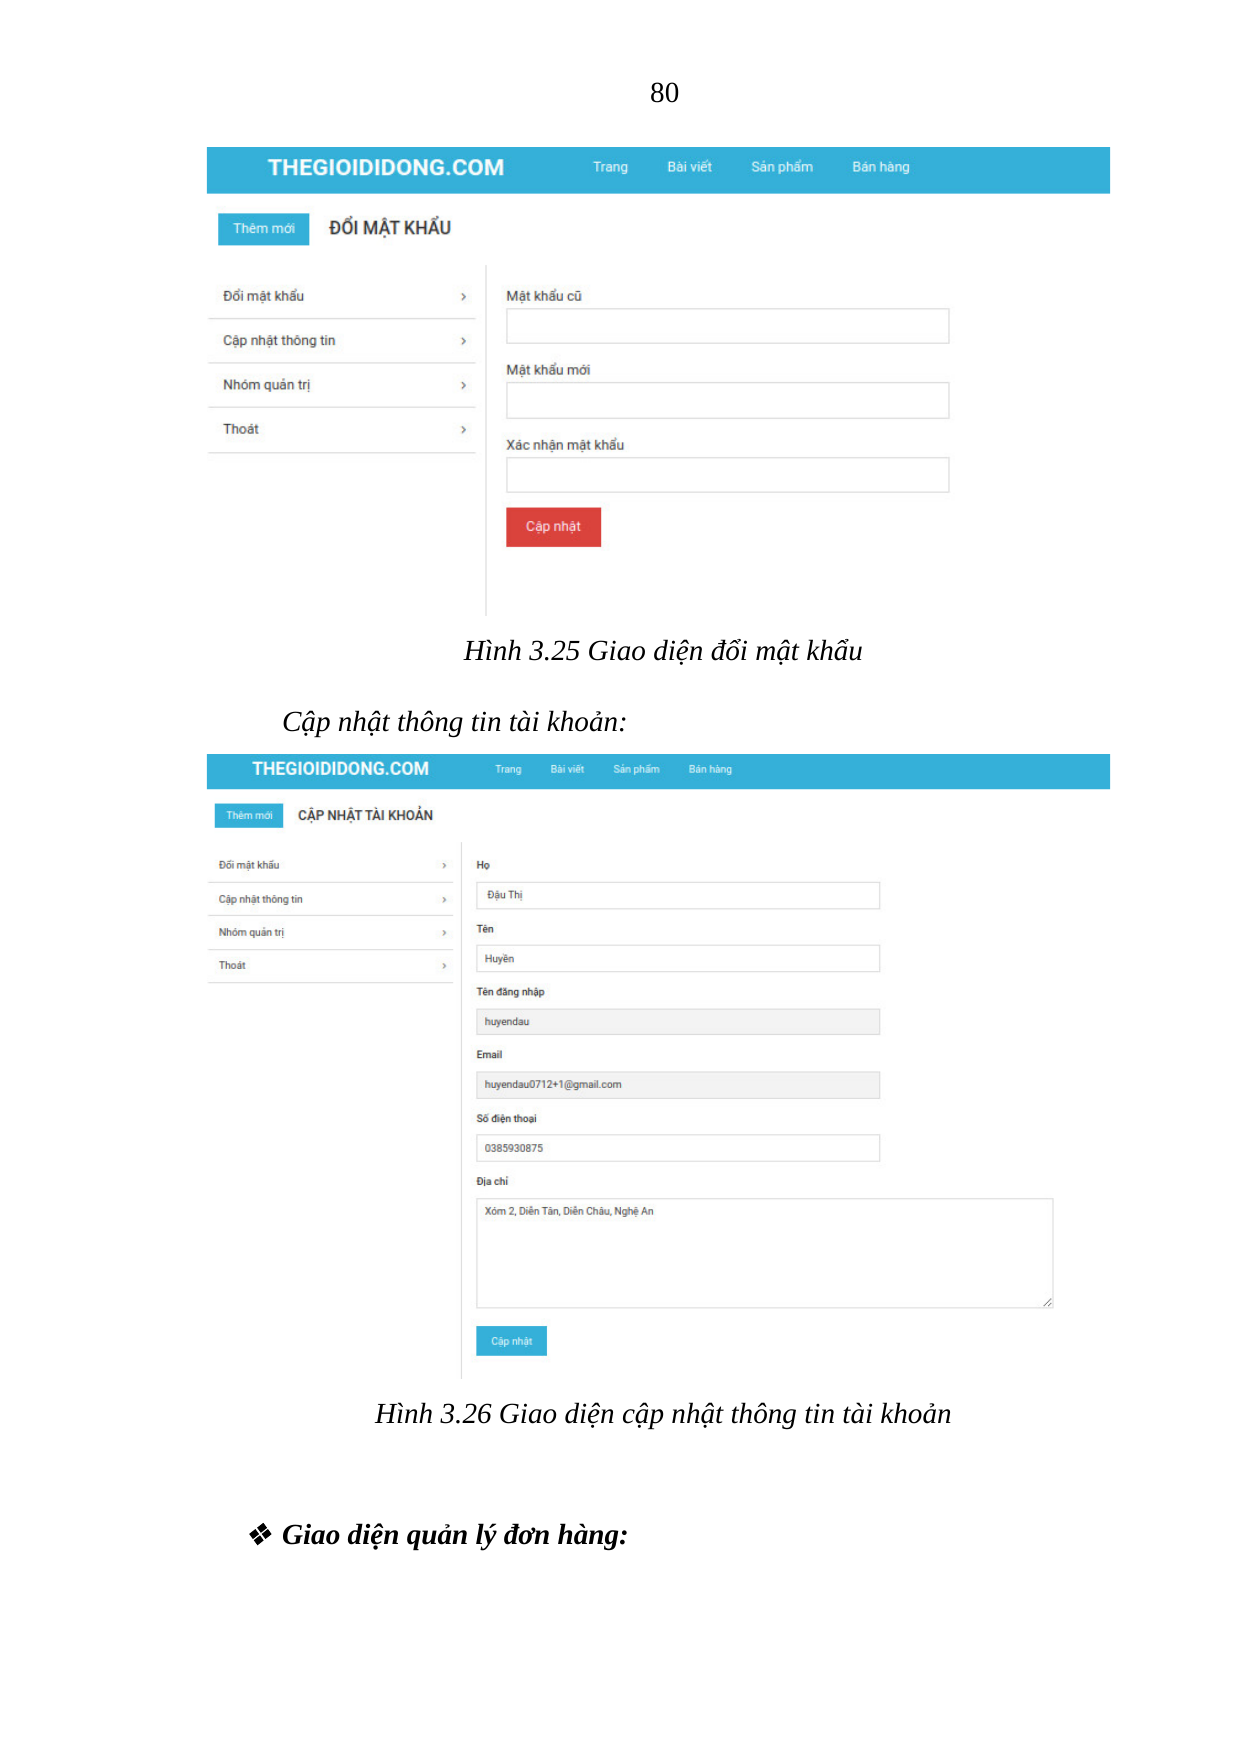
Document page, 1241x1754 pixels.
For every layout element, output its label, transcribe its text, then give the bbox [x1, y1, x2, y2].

text Cập nhật thông tin tài khoản: [207, 704, 1122, 737]
picture [206, 754, 1111, 1379]
picture [206, 147, 1111, 616]
list Giao diện quản lý đơn hàng: [244, 1517, 1122, 1551]
